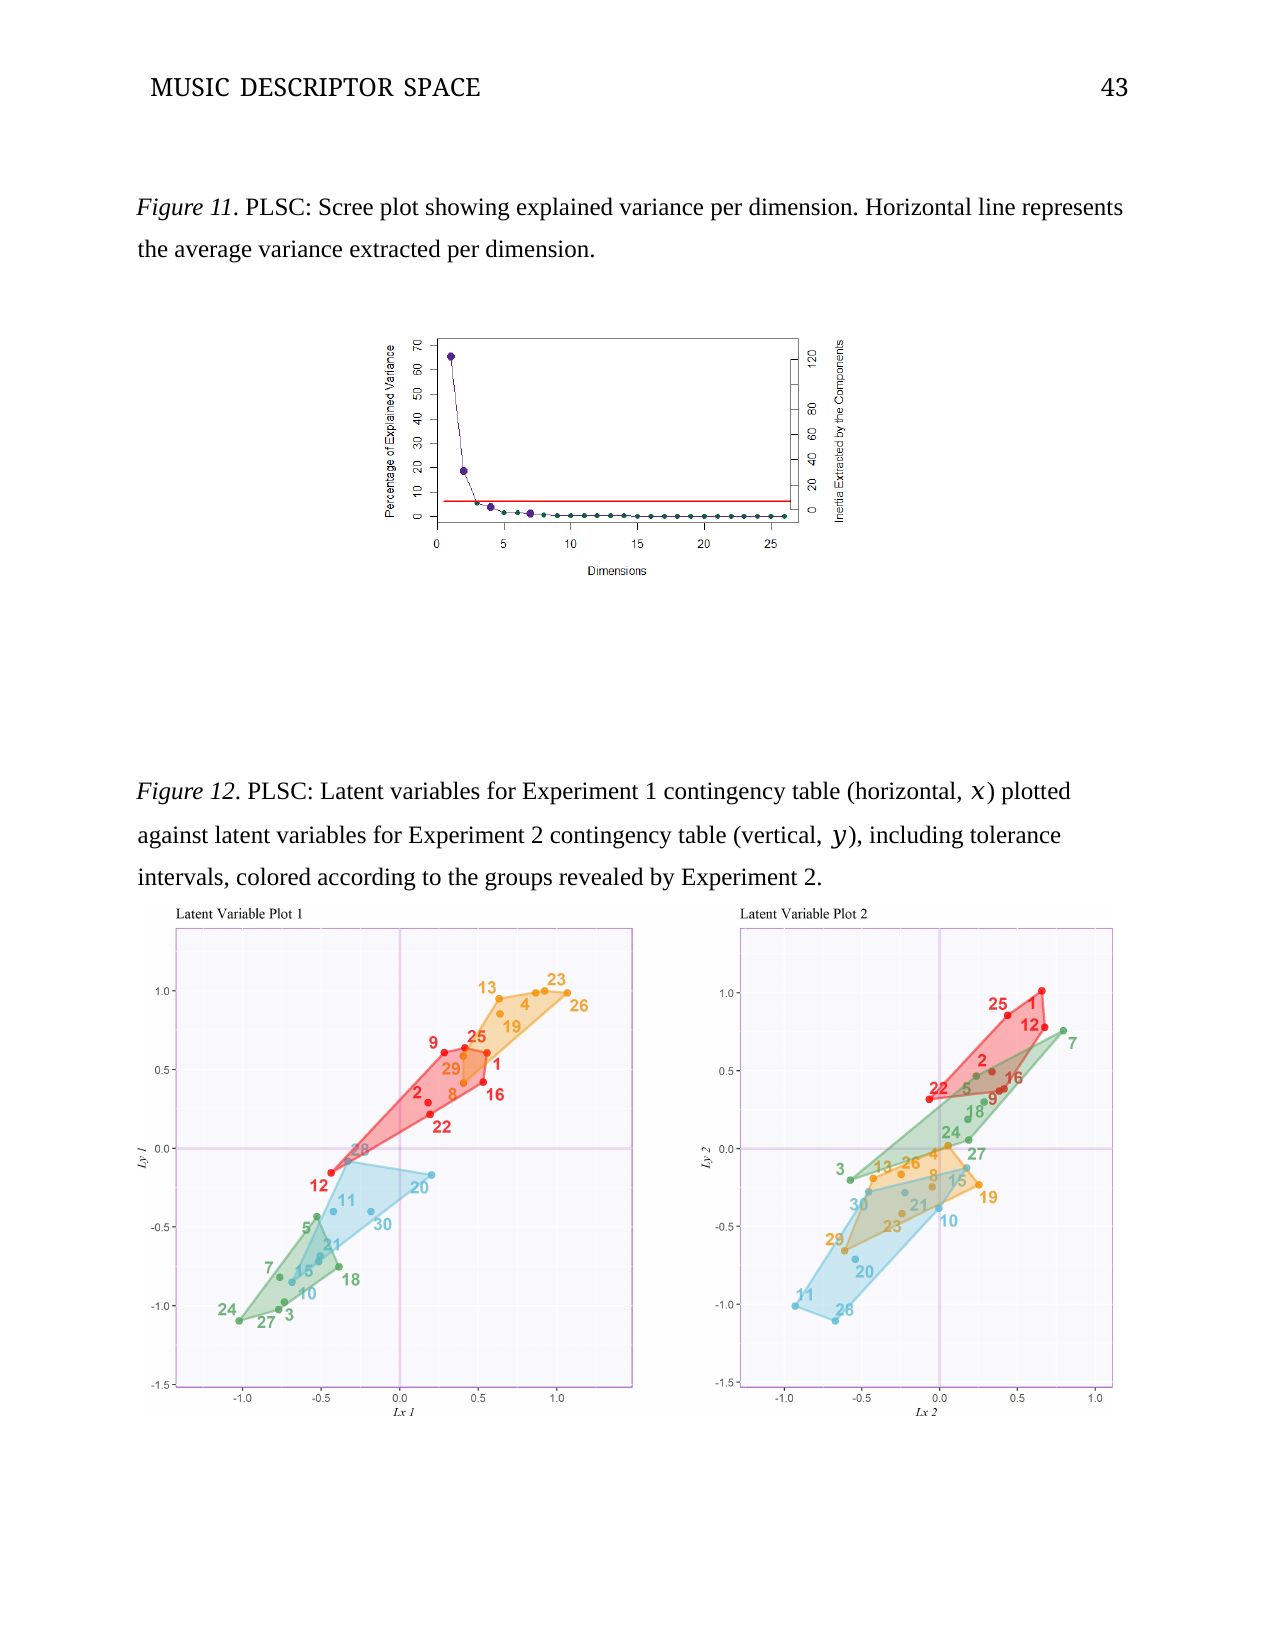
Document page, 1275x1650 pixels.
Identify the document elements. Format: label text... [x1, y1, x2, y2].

picture [137, 908, 1113, 1416]
picture [355, 284, 852, 591]
text Figure 11. PLSC: Scree plot showing explained variance per dimension. Horizontal line represents the average variance extracted per dimension. [136, 192, 1141, 263]
text Figure 12. PLSC: Latent variables for Experiment 1 contingency table (horizontal, 𝑥) plotted against latent variables for Experiment 2 contingency table (vertical, 𝑦), including tolerance intervals, colored according to the groups revealed by Experiment 2. [136, 774, 1141, 891]
